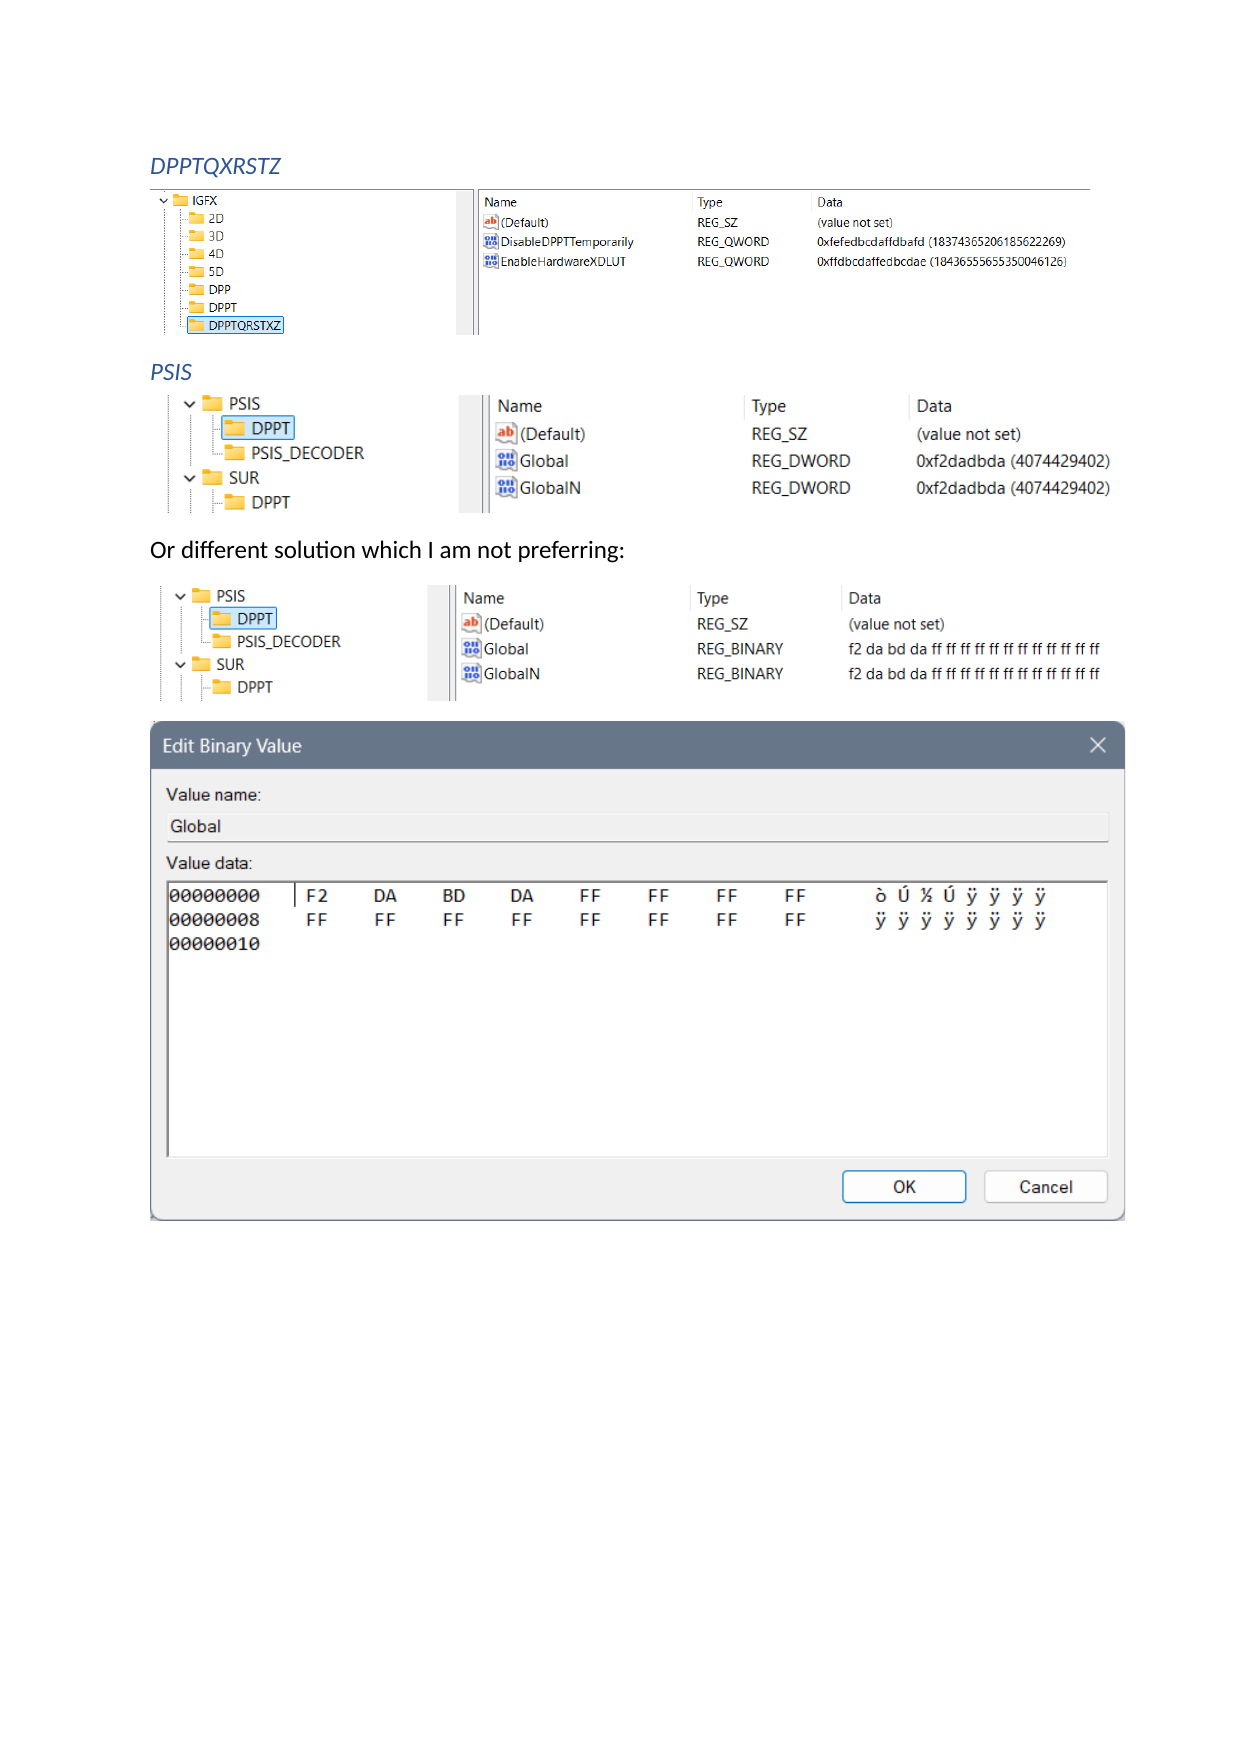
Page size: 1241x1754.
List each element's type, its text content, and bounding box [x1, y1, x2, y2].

picture [150, 395, 1125, 513]
picture [150, 189, 1091, 335]
text Or different solution which I am not preferring: [150, 534, 1090, 565]
picture [150, 585, 1125, 701]
subtitle PSIS [150, 356, 1090, 386]
subtitle DPPTQXRSTZ [150, 150, 1090, 181]
picture [150, 721, 1125, 1221]
